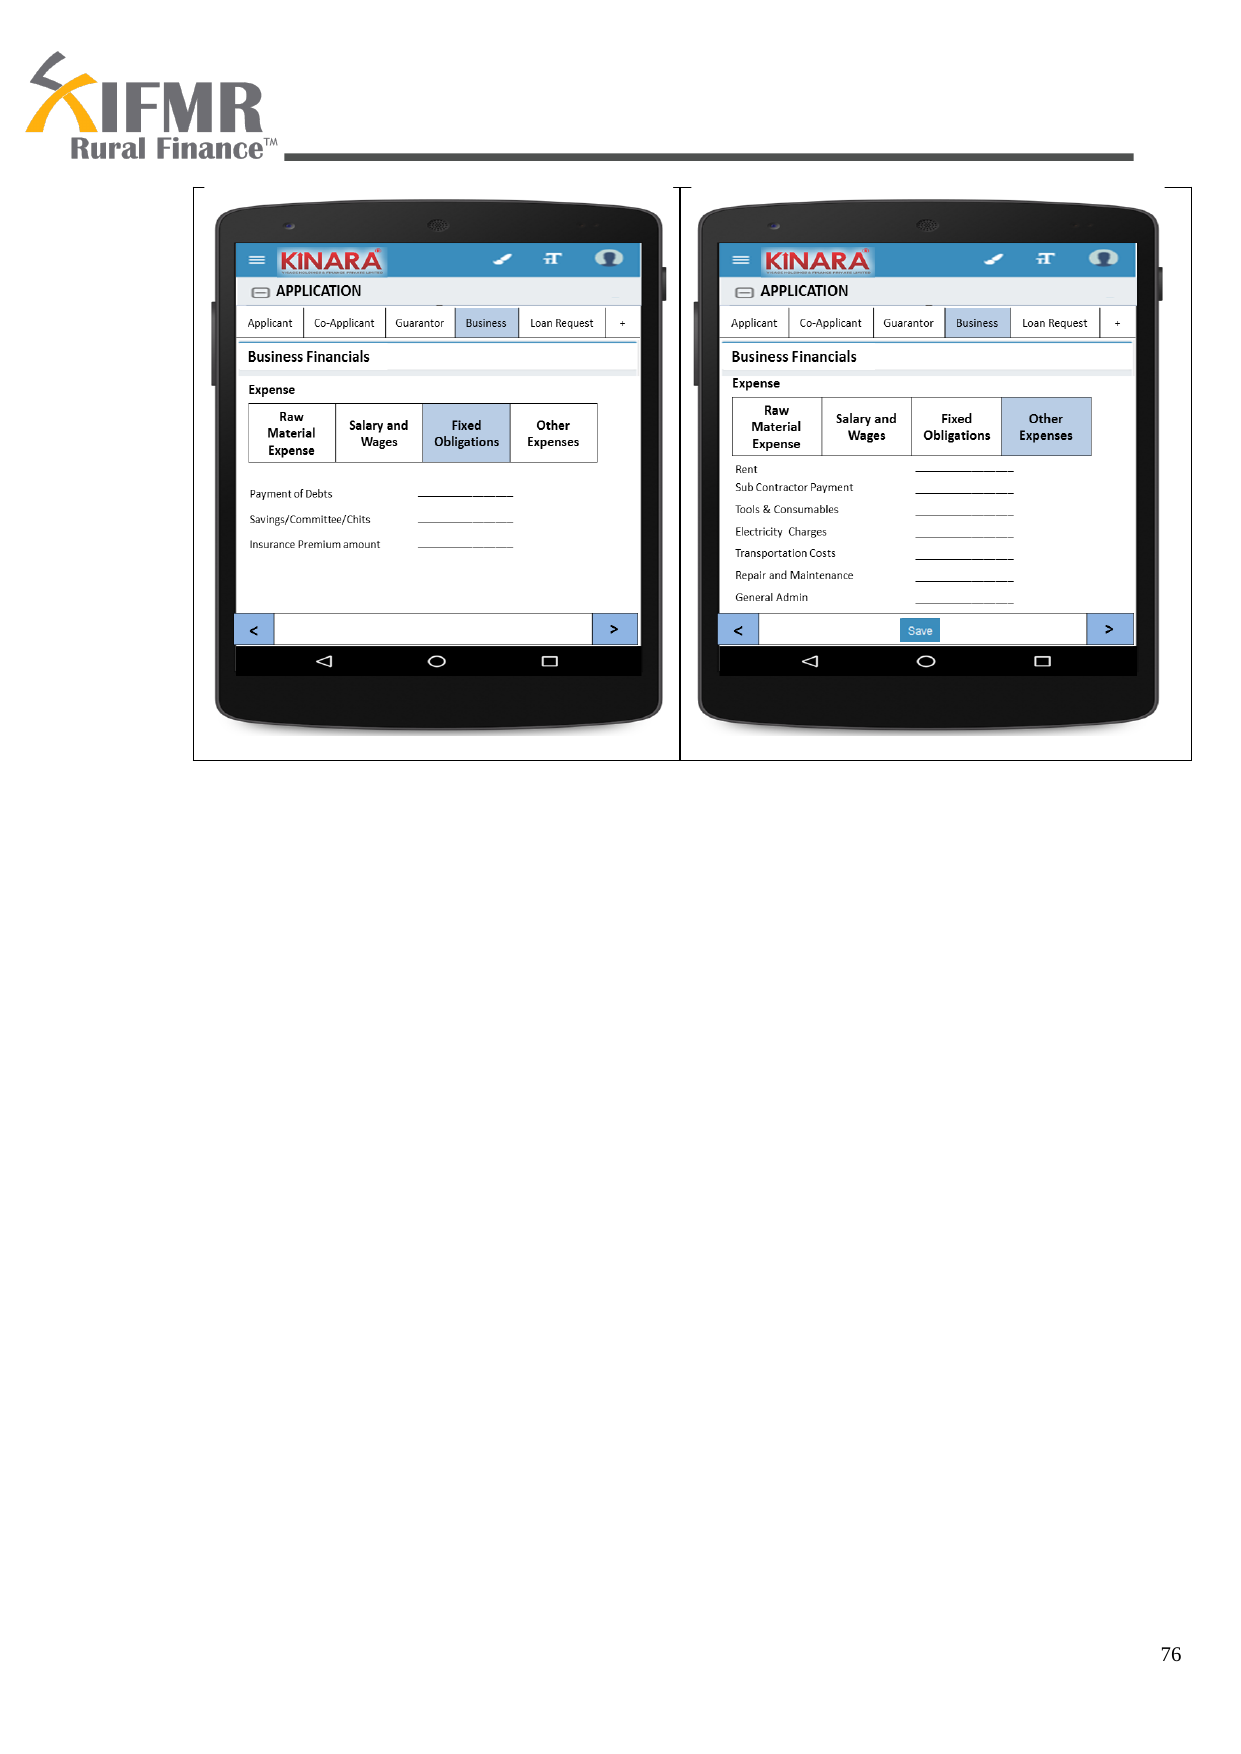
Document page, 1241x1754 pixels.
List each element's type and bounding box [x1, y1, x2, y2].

picture [691, 187, 1165, 736]
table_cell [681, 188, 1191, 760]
picture [18, 45, 284, 166]
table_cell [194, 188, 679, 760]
picture [204, 187, 674, 736]
